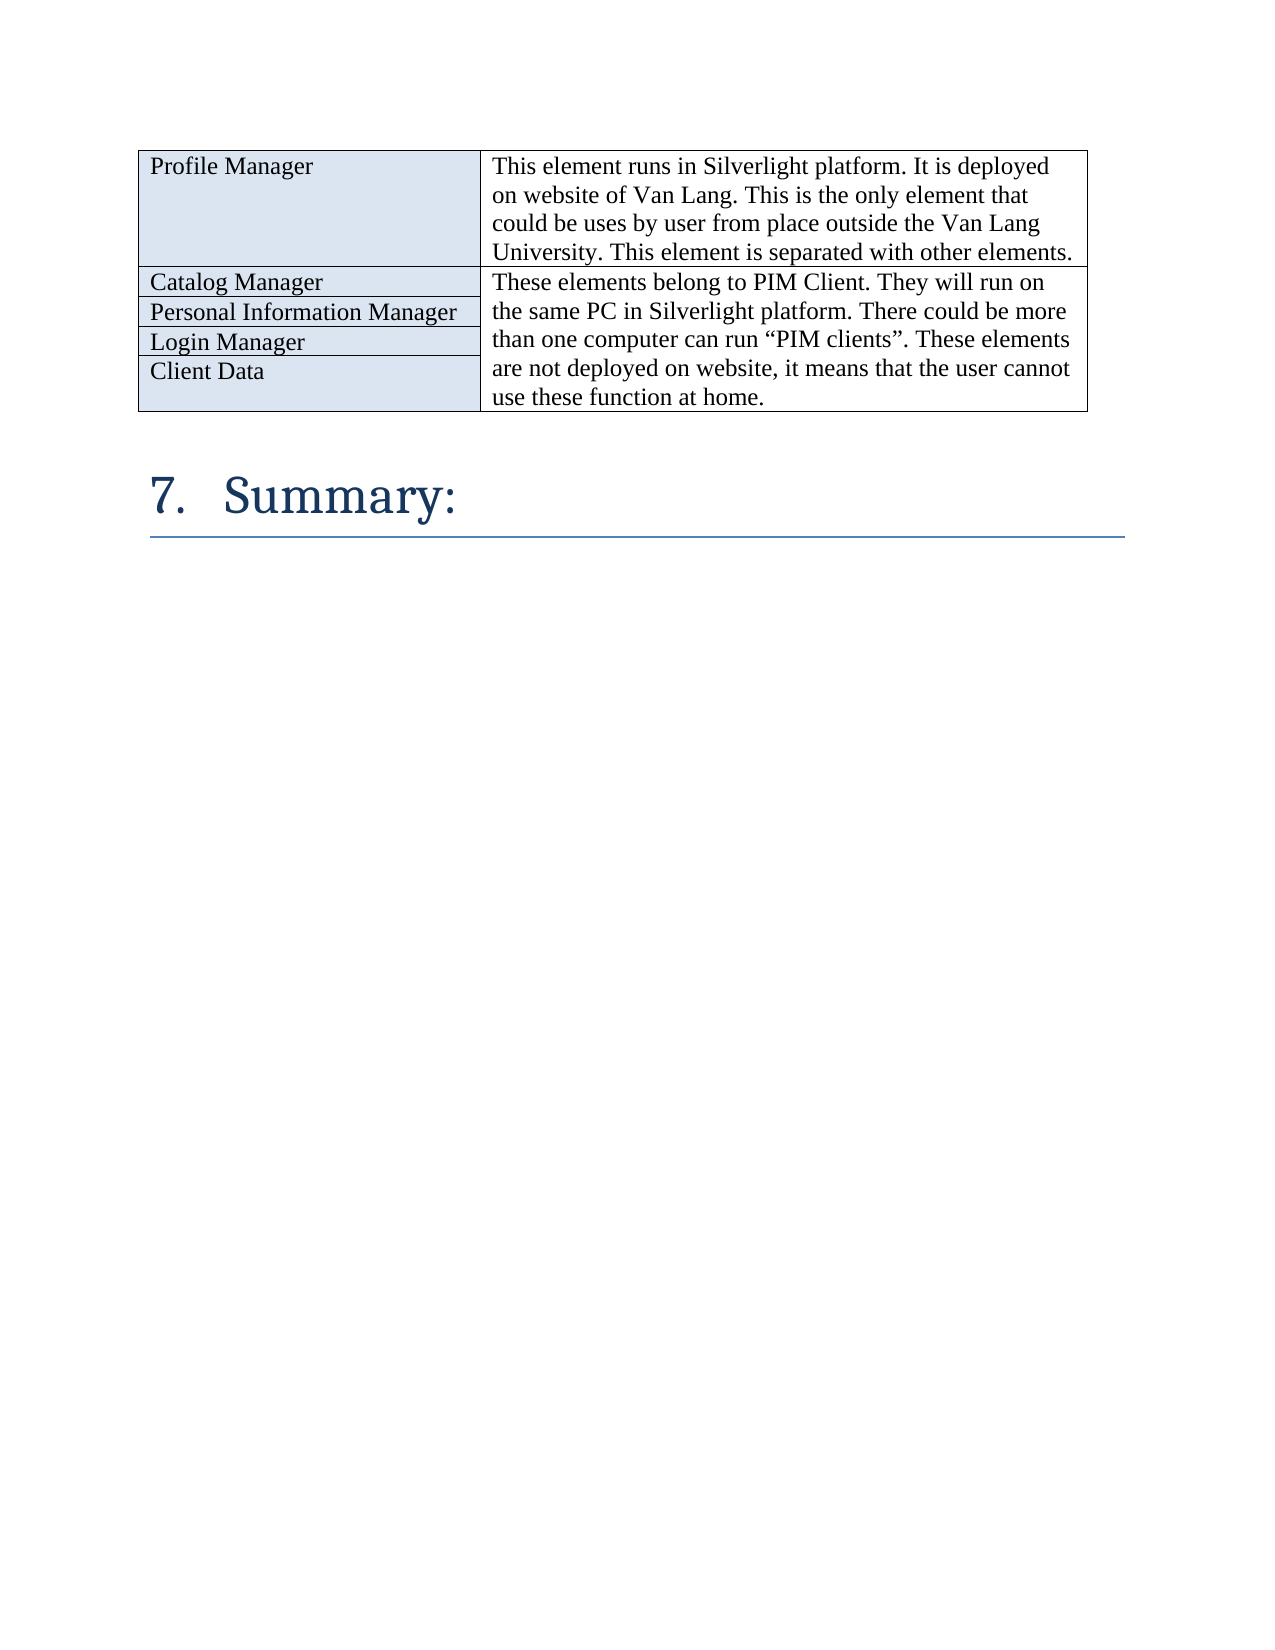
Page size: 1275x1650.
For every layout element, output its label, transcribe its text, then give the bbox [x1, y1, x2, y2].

table_cell Personal Information Manager [139, 297, 480, 326]
table_cell Profile Manager [139, 151, 480, 266]
table_cell These elements belong to PIM Client. They will run on the same PC in Silverlight platform. There could be more than one computer can run “PIM clients”. These elements are not deployed on website, it means that the user cannot use these function at home. [481, 267, 1087, 411]
table_cell Catalog Manager [139, 267, 480, 296]
title Summary: [150, 465, 1125, 536]
table_cell Client Data [139, 356, 480, 411]
table_cell Login Manager [139, 327, 480, 355]
table_cell This element runs in Silverlight platform. It is deployed on website of Van Lang. This is the only element that could be uses by user from place outside the Van Lang University. This element is separated with other elements. [481, 151, 1087, 266]
